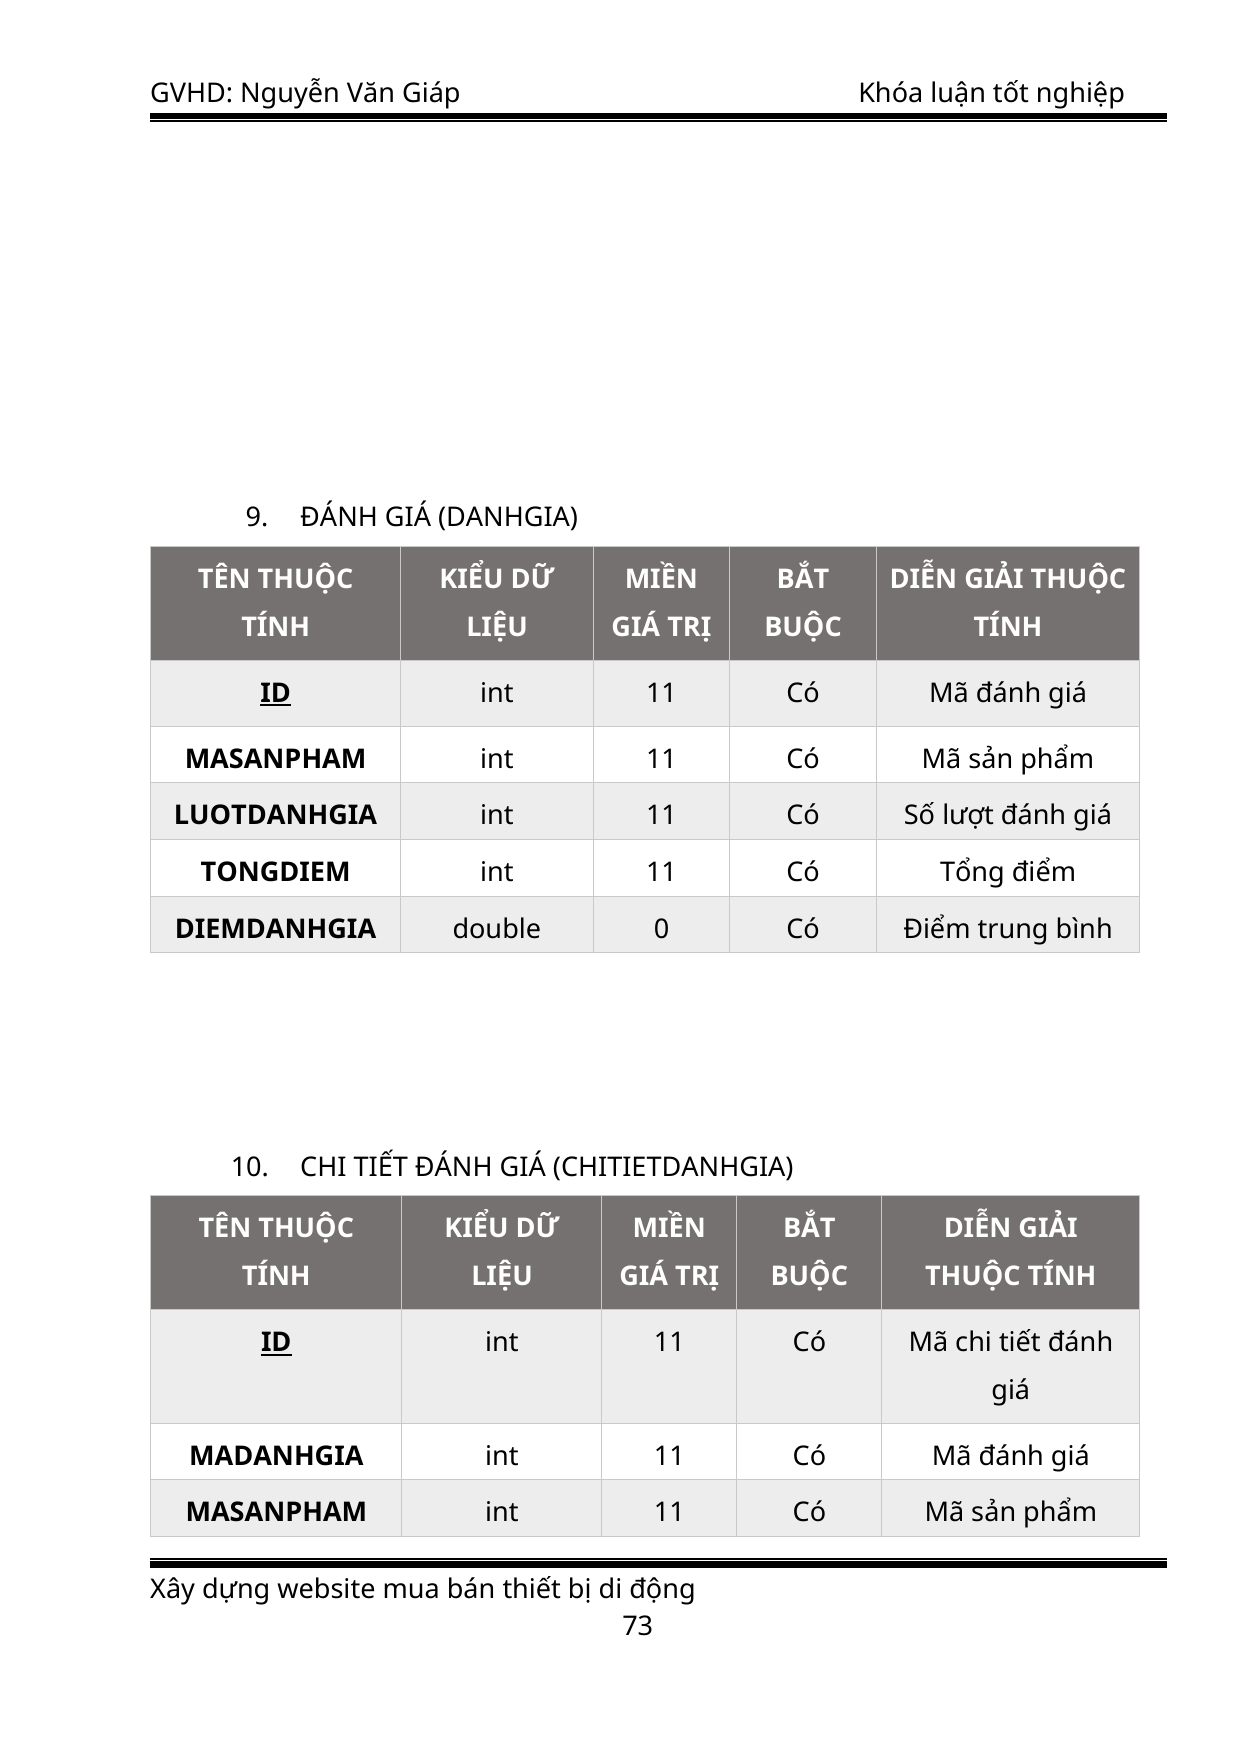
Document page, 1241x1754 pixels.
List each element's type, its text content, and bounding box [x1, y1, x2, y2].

table_cell int [402, 1310, 601, 1423]
table_header DIỄN GIẢI THUỘC TÍNH [882, 1196, 1139, 1309]
table_cell MADANHGIA [151, 1424, 401, 1479]
table_cell Có [737, 1424, 881, 1479]
table_cell int [401, 783, 593, 839]
table_cell ID [151, 661, 400, 726]
table_cell Có [730, 661, 876, 726]
table_cell Điểm trung bình [877, 897, 1139, 952]
table_cell int [401, 661, 593, 726]
table_cell Mã sản phẩm [882, 1480, 1139, 1536]
table_cell Có [730, 897, 876, 952]
table_header MIỀN GIÁ TRỊ [594, 547, 729, 660]
subtitle ĐÁNH GIÁ (DANHGIA) [150, 498, 1167, 535]
subtitle CHI TIẾT ĐÁNH GIÁ (CHITIETDANHGIA) [150, 1147, 1167, 1184]
table_cell Tổng điểm [877, 840, 1139, 896]
table_cell int [401, 727, 593, 782]
table_cell LUOTDANHGIA [151, 783, 400, 839]
table_cell ID [151, 1310, 401, 1423]
table_cell int [402, 1424, 601, 1479]
table_header KIỂU DỮ LIỆU [402, 1196, 601, 1309]
table_header KIỂU DỮ LIỆU [401, 547, 593, 660]
table_cell Số lượt đánh giá [877, 783, 1139, 839]
table_cell 11 [594, 661, 729, 726]
table_cell 11 [602, 1310, 736, 1423]
table_cell int [401, 840, 593, 896]
table_cell Có [730, 840, 876, 896]
table_cell Có [730, 783, 876, 839]
table_cell 11 [594, 783, 729, 839]
table_cell Có [737, 1310, 881, 1423]
table_cell double [401, 897, 593, 952]
table_cell 11 [594, 727, 729, 782]
table_cell DIEMDANHGIA [151, 897, 400, 952]
table_header TÊN THUỘC TÍNH [151, 547, 400, 660]
table_cell 11 [602, 1424, 736, 1479]
table_cell MASANPHAM [151, 1480, 401, 1536]
table_header MIỀN GIÁ TRỊ [602, 1196, 736, 1309]
table_cell Có [737, 1480, 881, 1536]
table_header BẮT BUỘC [737, 1196, 881, 1309]
table_header TÊN THUỘC TÍNH [151, 1196, 401, 1309]
table_cell Mã đánh giá [877, 661, 1139, 726]
table_cell Mã chi tiết đánh giá [882, 1310, 1139, 1423]
table_cell int [402, 1480, 601, 1536]
table_cell 11 [602, 1480, 736, 1536]
table_cell MASANPHAM [151, 727, 400, 782]
table_cell Có [730, 727, 876, 782]
table_cell Mã sản phẩm [877, 727, 1139, 782]
table_cell TONGDIEM [151, 840, 400, 896]
table_cell Mã đánh giá [882, 1424, 1139, 1479]
table_header DIỄN GIẢI THUỘC TÍNH [877, 547, 1139, 660]
table_header BẮT BUỘC [730, 547, 876, 660]
table_cell 11 [594, 840, 729, 896]
table_cell 0 [594, 897, 729, 952]
